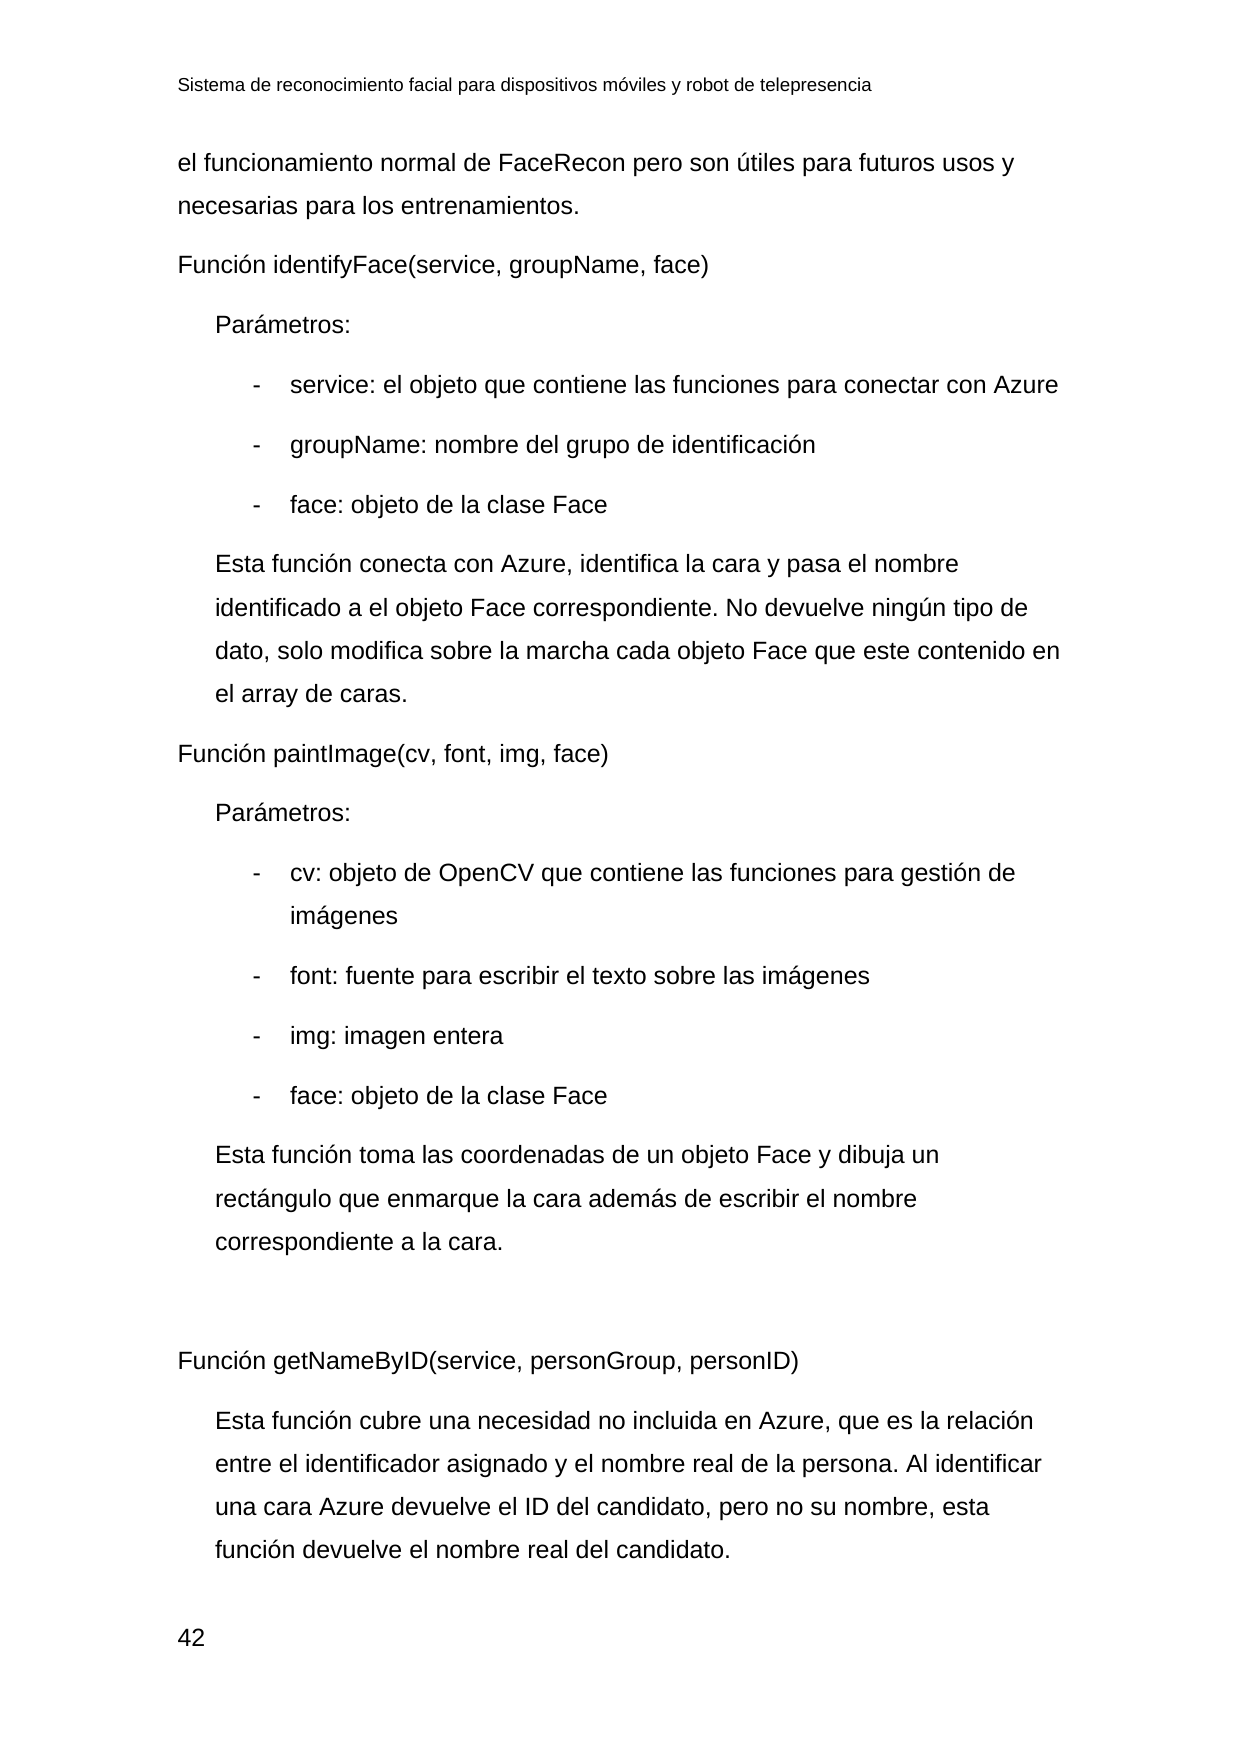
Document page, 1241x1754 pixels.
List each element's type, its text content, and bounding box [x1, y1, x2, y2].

text Parámetros: [215, 798, 1063, 827]
text Esta función conecta con Azure, identifica la cara y pasa el nombre identificado a el objeto Face correspondiente. No devuelve ningún tipo de dato, solo modifica sobre la marcha cada objeto Face que este contenido en el array de caras. [215, 549, 1063, 708]
list face: objeto de la clase Face [252, 490, 1063, 518]
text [177, 148, 1063, 219]
list img: imagen entera [252, 1021, 1063, 1050]
list cv: objeto de OpenCV que contiene las funciones para gestión de imágenes [252, 858, 1063, 930]
text Esta función toma las coordenadas de un objeto Face y dibuja un rectángulo que enmarque la cara además de escribir el nombre correspondiente a la cara. [215, 1141, 1063, 1256]
list font: fuente para escribir el texto sobre las imágenes [252, 961, 1063, 990]
text Parámetros: [215, 310, 1063, 339]
list groupName: nombre del grupo de identificación [252, 430, 1063, 459]
list face: objeto de la clase Face [252, 1081, 1063, 1109]
text Esta función cubre una necesidad no incluida en Azure, que es la relación entre el identificador asignado y el nombre real de la persona. Al identificar una cara Azure devuelve el ID del candidato, pero no su nombre, esta función devuelve el nombre real del candidato. [215, 1406, 1063, 1564]
text Función paintImage(cv, font, img, face) [177, 739, 1063, 767]
list service: el objeto que contiene las funciones para conectar con Azure [252, 370, 1063, 399]
text Función identifyFace(service, groupName, face) [177, 251, 1063, 279]
text Función getNameByID(service, personGroup, personID) [177, 1346, 1063, 1375]
